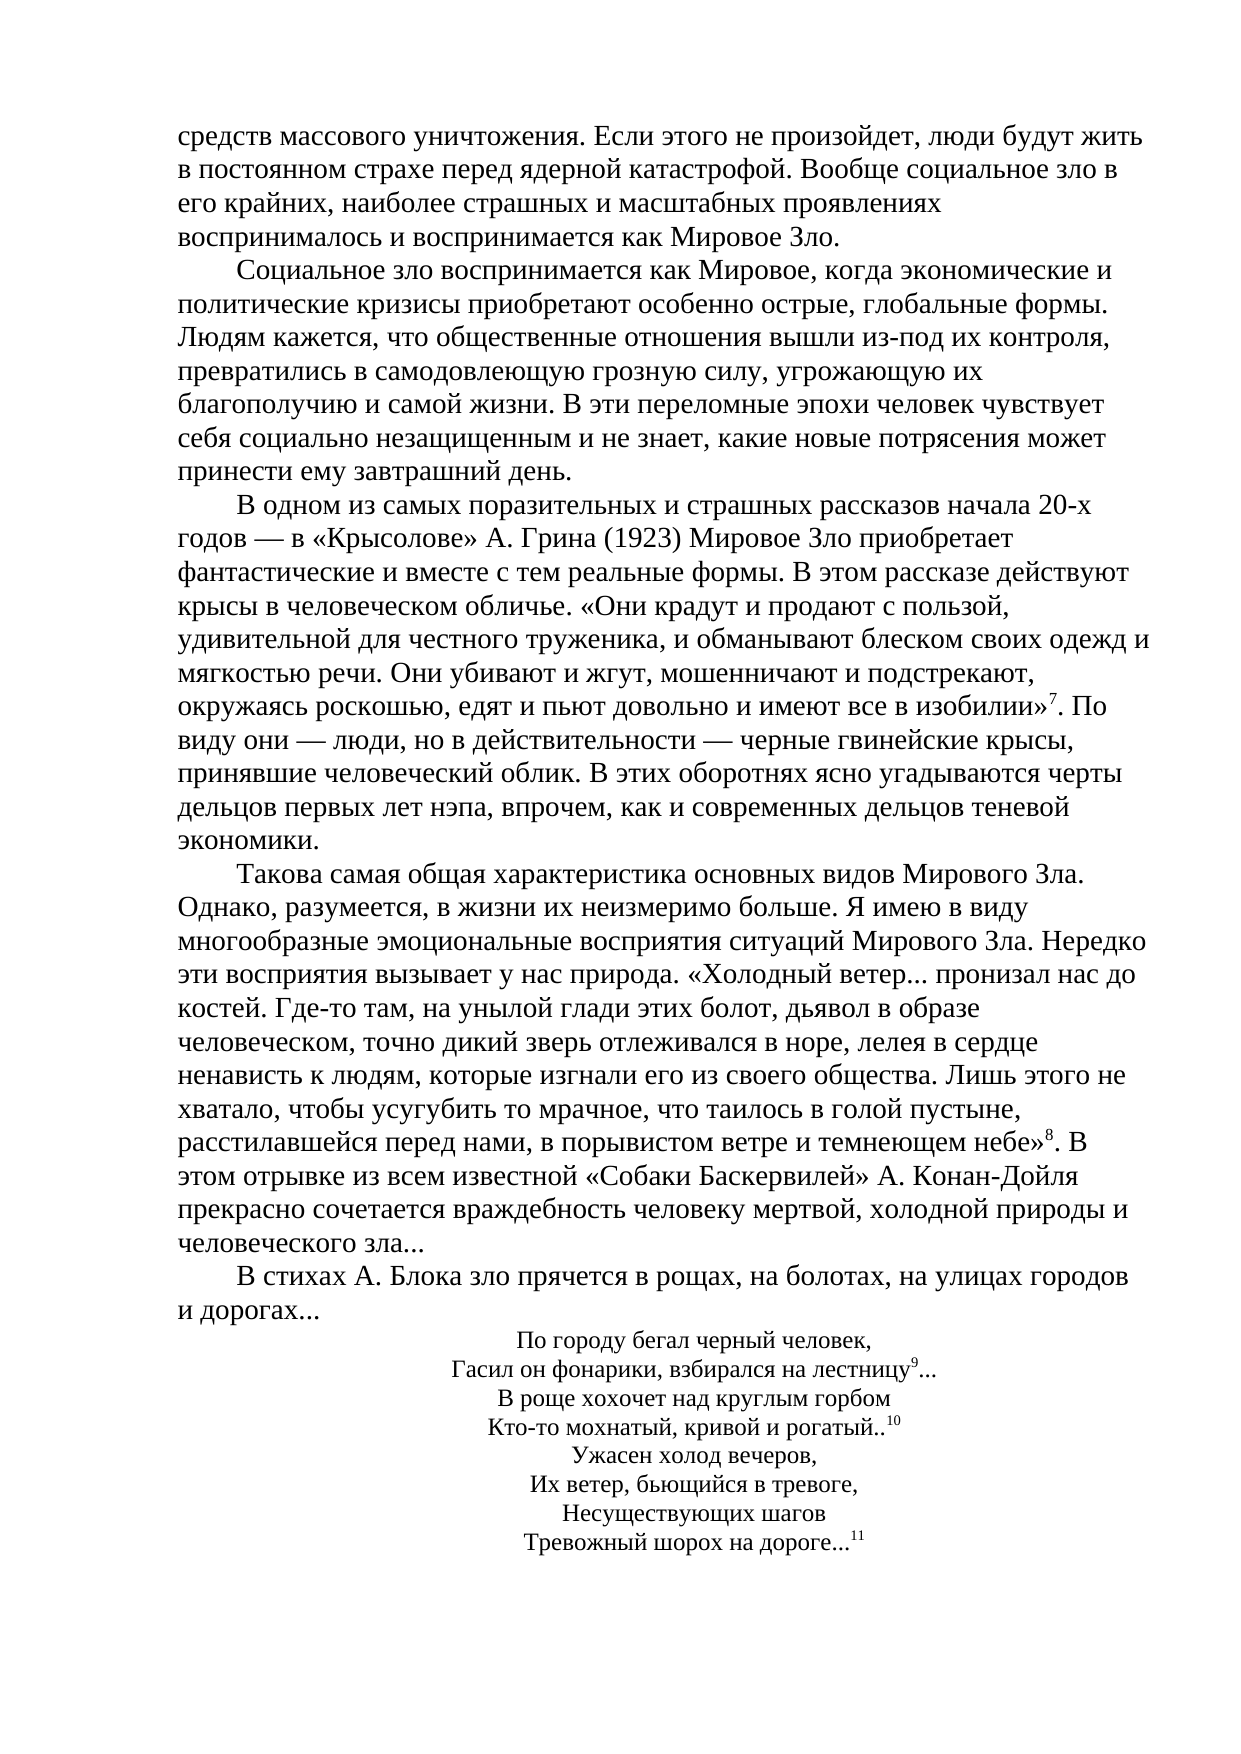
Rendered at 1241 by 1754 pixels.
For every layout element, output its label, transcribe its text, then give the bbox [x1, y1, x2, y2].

text В одном из самых поразительных и страшных рассказов начала 20-х годов — в «Крысолове» А. Грина (1923) Мировое Зло приобретает фантастические и вместе с тем реальные формы. В этом рассказе действуют крысы в человеческом обличье. «Они крадут и продают с пользой, удивительной для честного труженика, и обманывают блеском своих одежд и мягкостью речи. Они убивают и жгут, мошенничают и подстрекают, окружаясь роскошью, едят и пьют довольно и имеют все в изобилии»7. По виду они — люди, но в действительности — черные гвинейские крысы, принявшие человеческий облик. В этих оборотнях ясно угадываются черты дельцов первых лет нэпа, впрочем, как и современных дельцов теневой экономики. [177, 487, 1152, 856]
text Несуществующих шагов [177, 1498, 1152, 1527]
text Тревожный шорох на дороге...11 [177, 1527, 1152, 1556]
text Их ветер, бьющийся в тревоге, [177, 1469, 1152, 1498]
text Кто-то мохнатый, кривой и рогатый..10 [177, 1412, 1152, 1441]
text Гасил он фонарики, взбирался на лестницу9... [177, 1354, 1152, 1383]
text В стихах А. Блока зло прячется в рощах, на болотах, на улицах городов и дорогах... [177, 1258, 1152, 1326]
text Такова самая общая характеристика основных видов Мирового Зла. Однако, разумеется, в жизни их неизмеримо больше. Я имею в виду многообразные эмоциональные восприятия ситуаций Мирового Зла. Нередко эти восприятия вызывает у нас природа. «Холодный ветер... пронизал нас до костей. Где-то там, на унылой глади этих болот, дьявол в образе человеческом, точно дикий зверь отлеживался в норе, лелея в сердце ненависть к людям, которые изгнали его из своего общества. Лишь этого не хватало, чтобы усугубить то мрачное, что таилось в голой пустыне, расстилавшейся перед нами, в порывистом ветре и темнеющем небе»8. В этом отрывке из всем известной «Собаки Баскервилей» А. Конан-Дойля прекрасно сочетается враждебность человеку мертвой, холодной природы и человеческого зла... [177, 856, 1152, 1258]
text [177, 118, 1152, 252]
text Ужасен холод вечеров, [177, 1441, 1152, 1469]
text В роще хохочет над круглым горбом [177, 1383, 1152, 1412]
text Социальное зло воспринимается как Мировое, когда экономические и политические кризисы приобретают особенно острые, глобальные формы. Людям кажется, что общественные отношения вышли из-под их контроля, превратились в самодовлеющую грозную силу, угрожающую их благополучию и самой жизни. В эти переломные эпохи человек чувствует себя социально незащищенным и не знает, какие новые потрясения может принести ему завтрашний день. [177, 252, 1152, 487]
text По городу бегал черный человек, [177, 1326, 1152, 1354]
